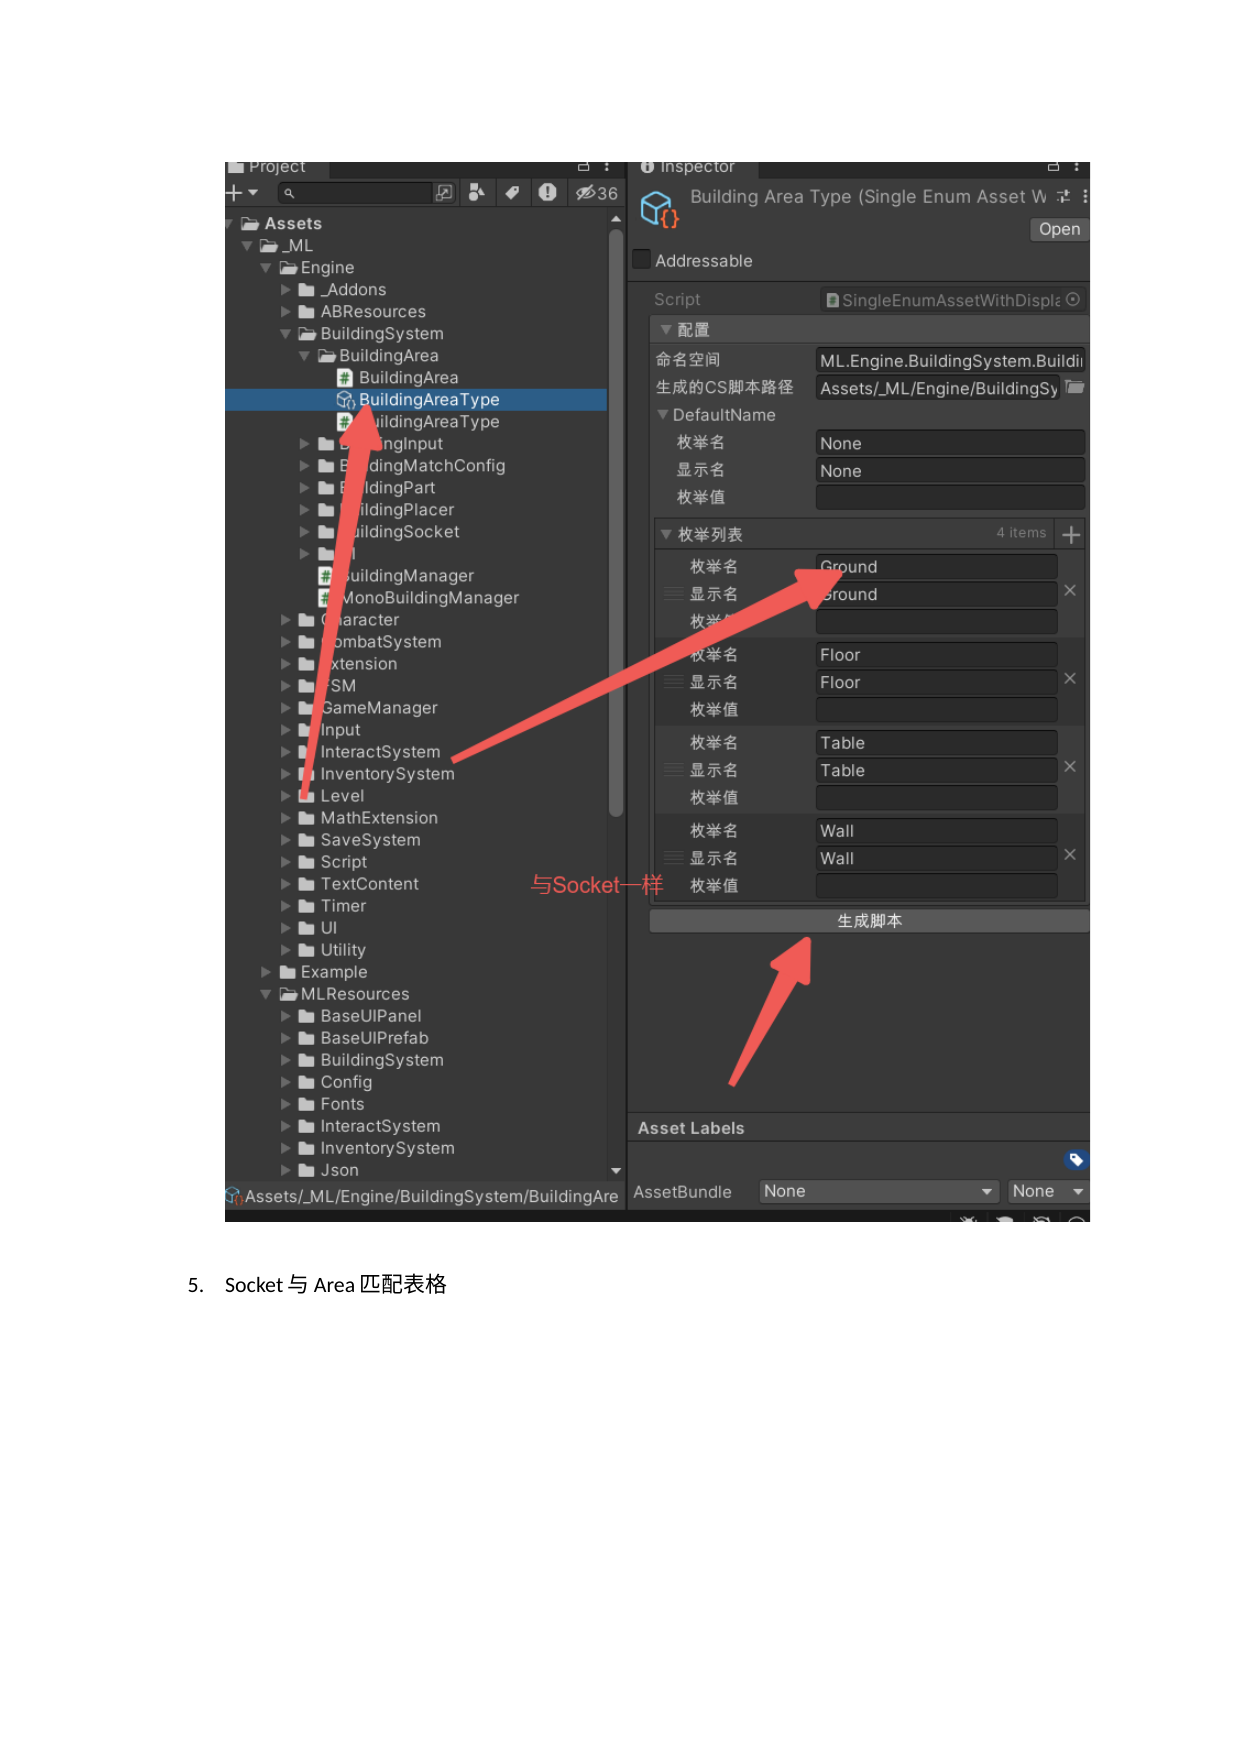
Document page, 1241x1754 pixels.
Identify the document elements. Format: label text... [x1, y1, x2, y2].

list Socket与Area匹配表格 [187, 1267, 1053, 1299]
picture [225, 162, 1091, 1222]
